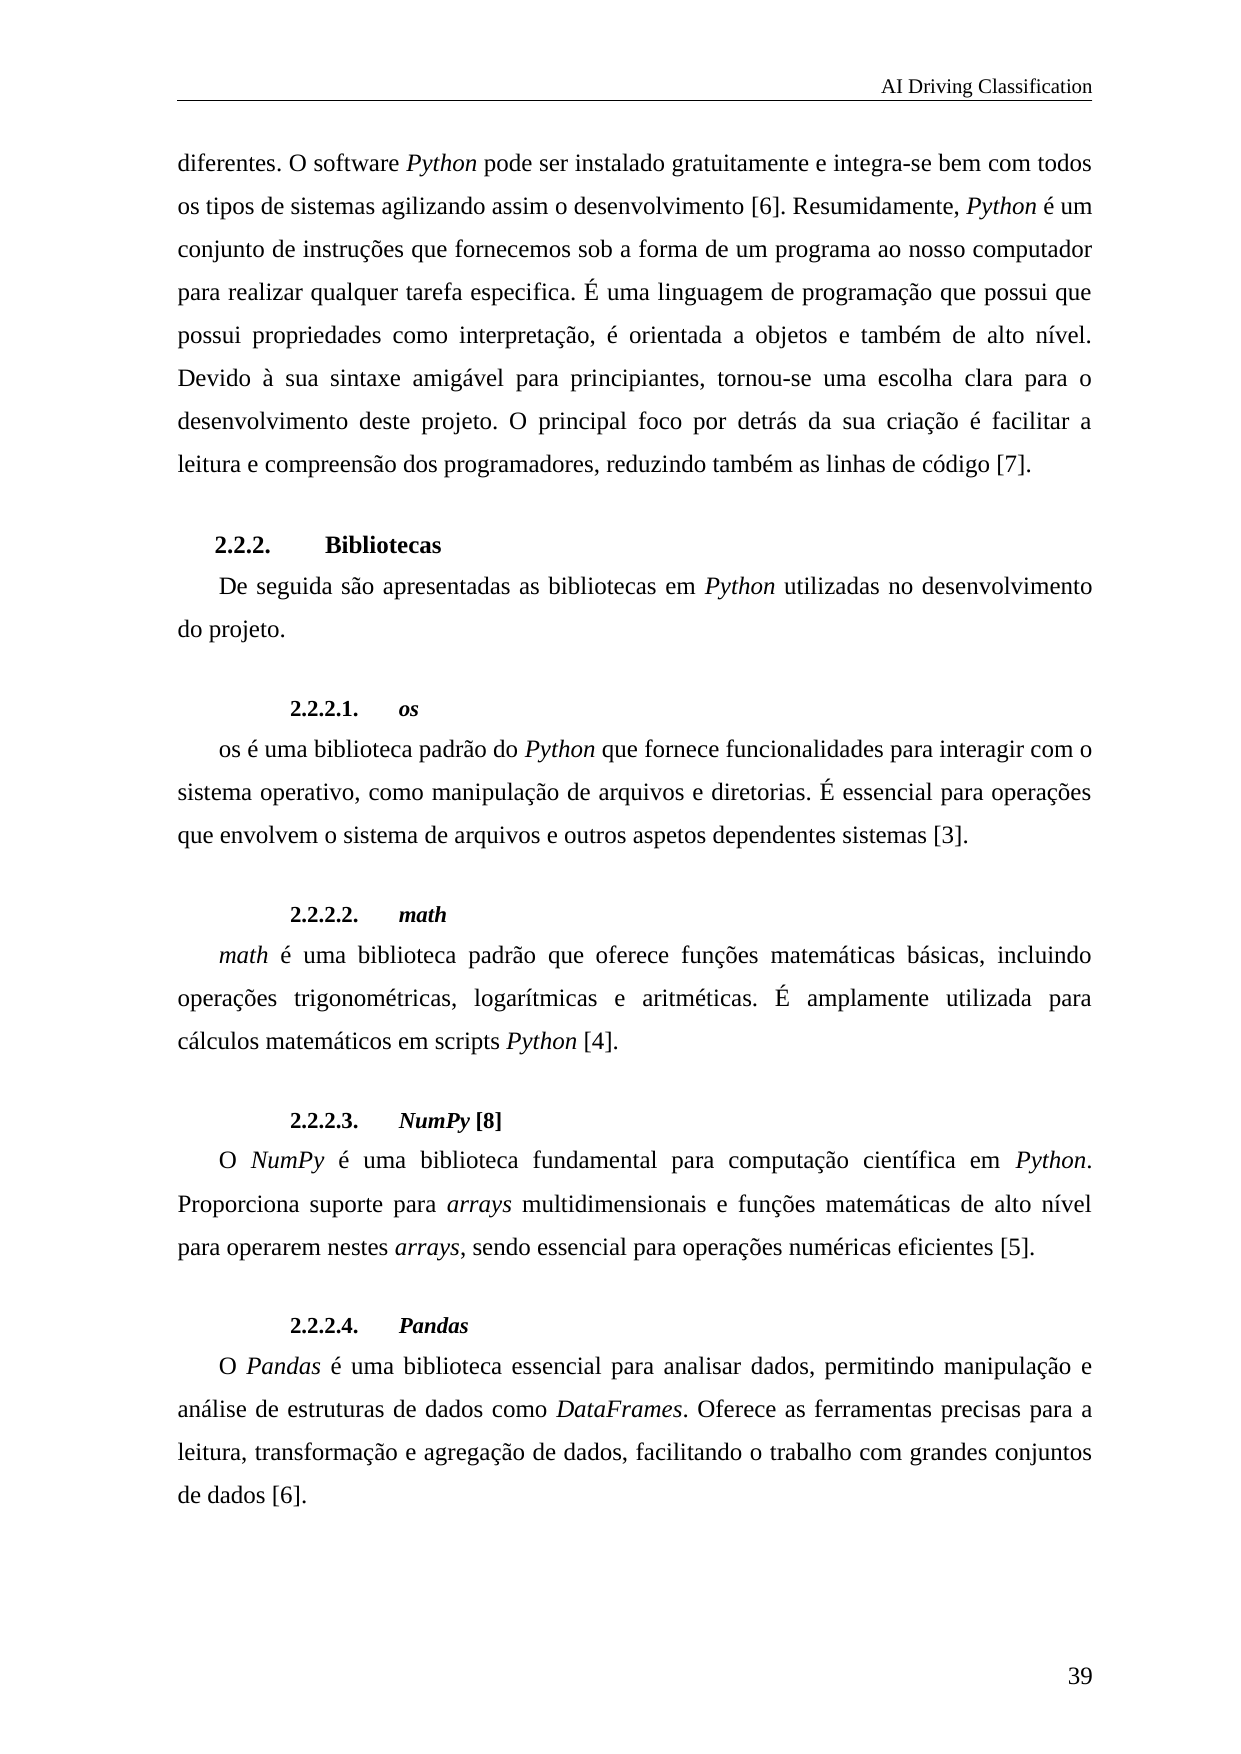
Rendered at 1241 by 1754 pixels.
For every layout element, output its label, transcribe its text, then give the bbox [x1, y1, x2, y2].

text O Pandas é uma biblioteca essencial para analisar dados, permitindo manipulação e análise de estruturas de dados como DataFrames. Oferece as ferramentas precisas para a leitura, transformação e agregação de dados, facilitando o trabalho com grandes conjuntos de dados . [177, 1351, 1092, 1509]
text De seguida são apresentadas as bibliotecas em Python utilizadas no desenvolvimento do projeto. [177, 571, 1092, 643]
subtitle Bibliotecas [214, 530, 1092, 559]
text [177, 148, 1092, 478]
subtitle math [290, 901, 1092, 927]
text O NumPy é uma biblioteca fundamental para computação científica em Python. Proporciona suporte para arrays multidimensionais e funções matemáticas de alto nível para operarem nestes arrays, sendo essencial para operações numéricas eficientes . [177, 1146, 1092, 1261]
text math é uma biblioteca padrão que oferece funções matemáticas básicas, incluindo operações trigonométricas, logarítmicas e aritméticas. É amplamente utilizada para cálculos matemáticos em scripts Python . [177, 940, 1092, 1055]
text os é uma biblioteca padrão do Python que fornece funcionalidades para interagir com o sistema operativo, como manipulação de arquivos e diretorias. É essencial para operações que envolvem o sistema de arquivos e outros aspetos dependentes sistemas . [177, 734, 1092, 849]
subtitle NumPy [8] [290, 1107, 1092, 1133]
subtitle os [290, 695, 1092, 722]
subtitle Pandas [290, 1312, 1092, 1339]
